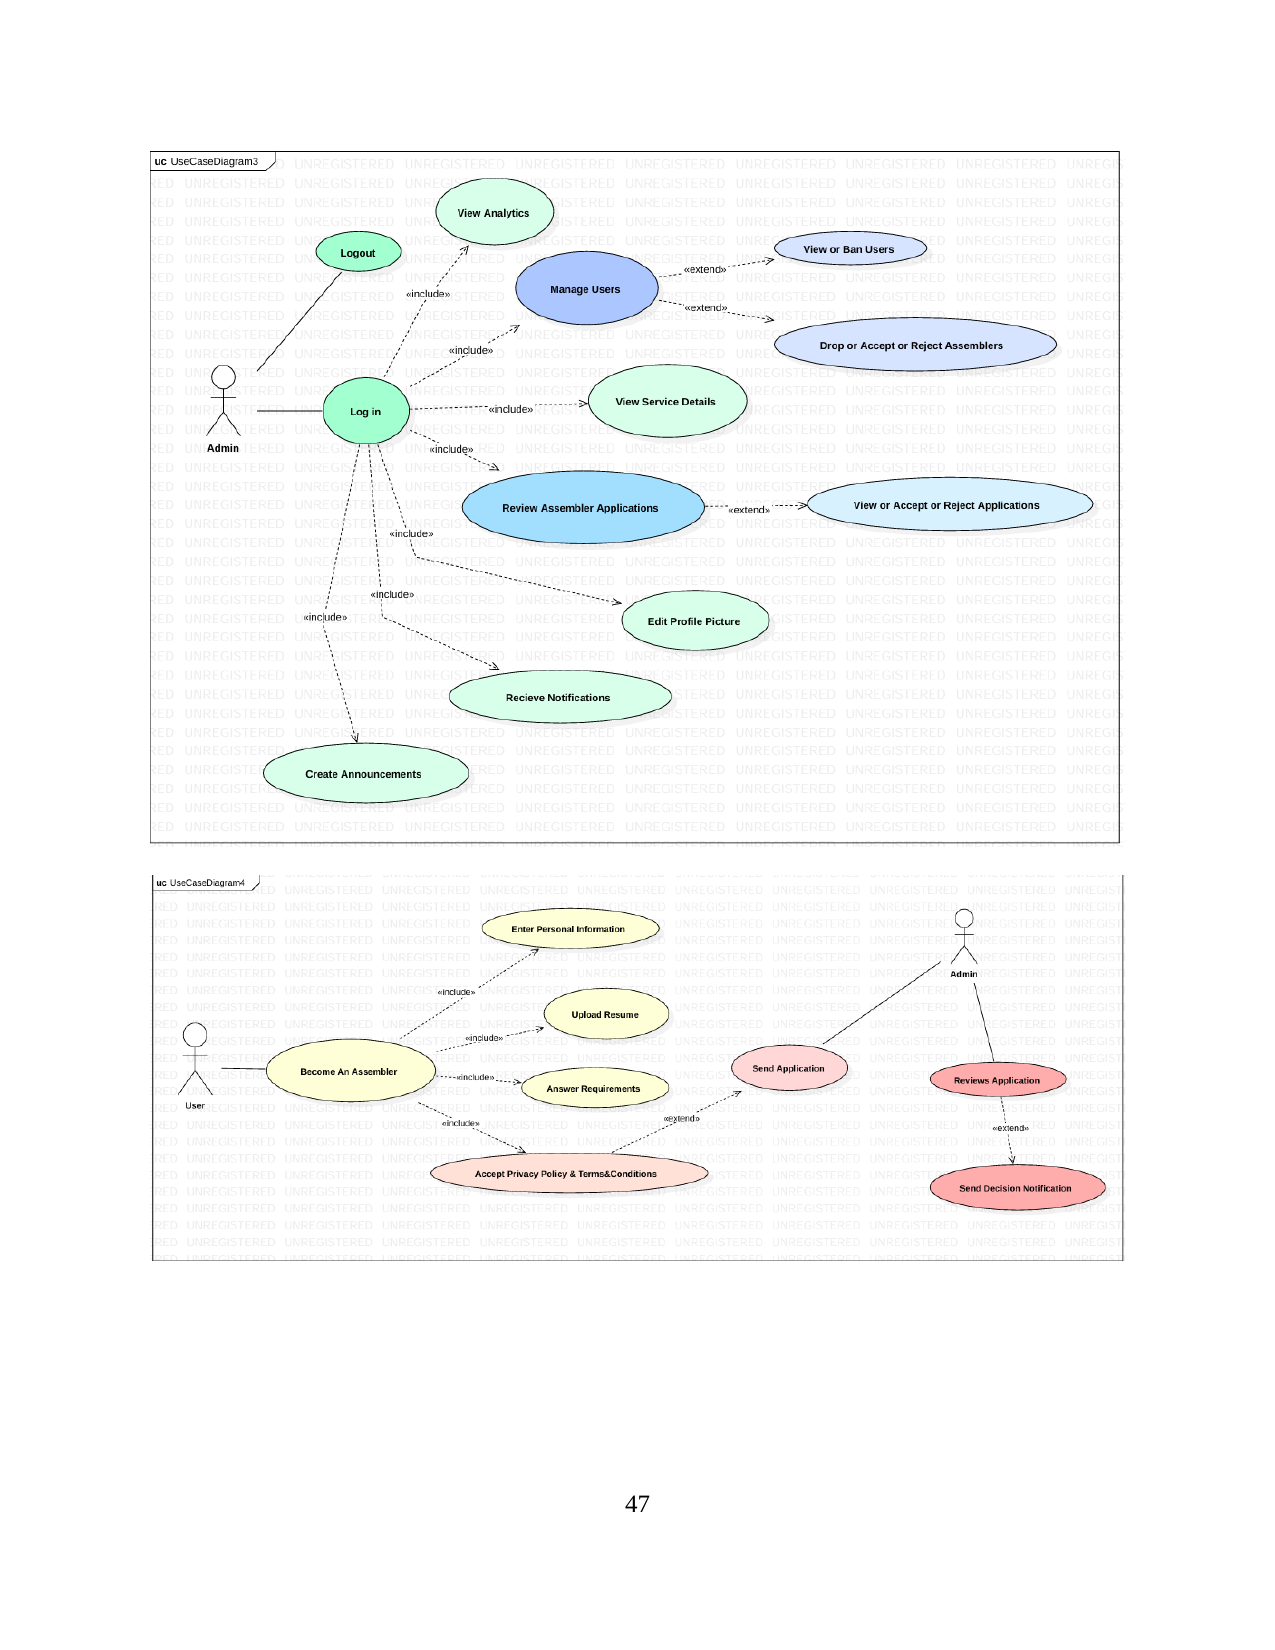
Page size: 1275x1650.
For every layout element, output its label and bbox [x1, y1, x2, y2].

picture [150, 875, 1125, 1261]
picture [150, 150, 1125, 847]
